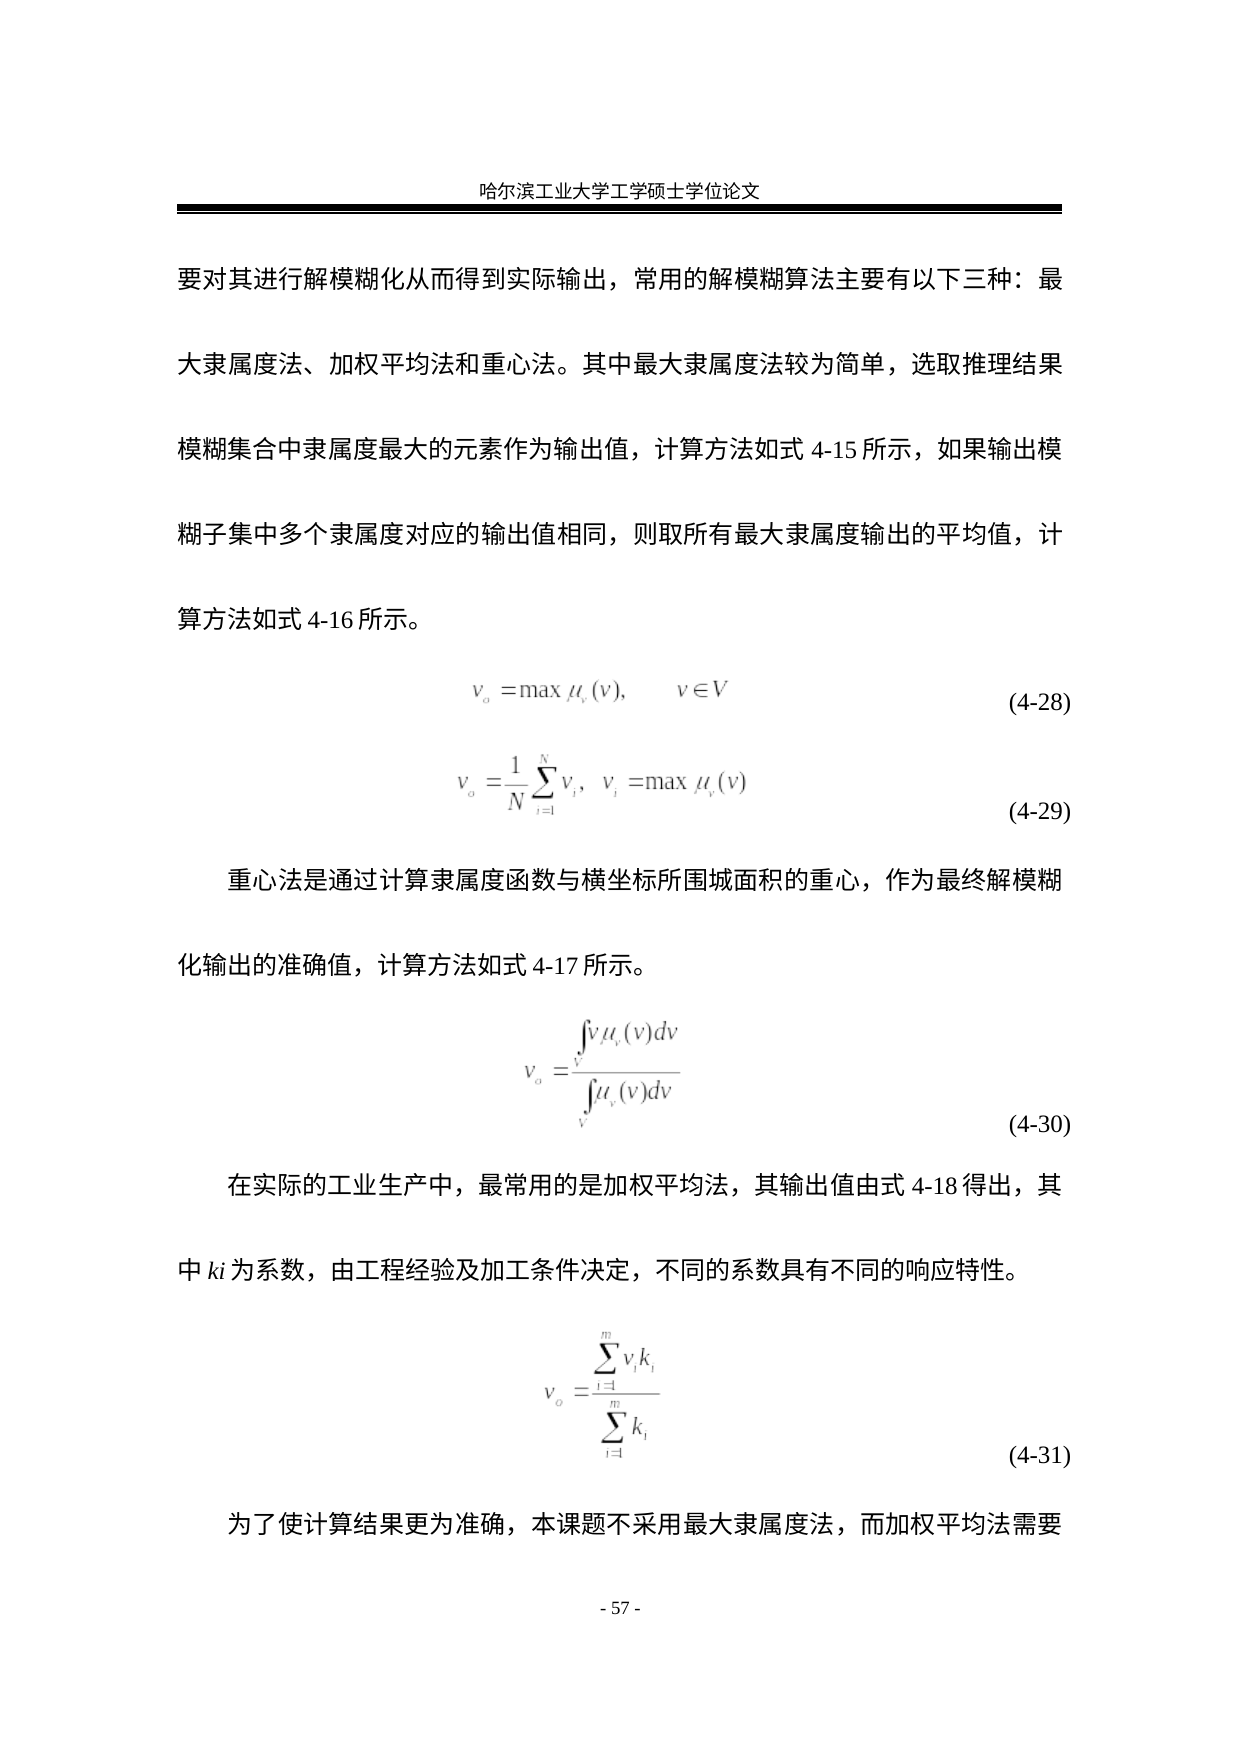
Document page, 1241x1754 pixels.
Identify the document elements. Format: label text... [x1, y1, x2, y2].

text 重心法是通过计算隶属度函数与横坐标所围城面积的重心，作为最终解模糊化输出的准确值，计算方法如式4-17所示。 [177, 844, 1063, 997]
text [177, 1488, 1063, 1556]
text 在实际的工业生产中，最常用的是加权平均法，其输出值由式4-18得出，其中ki为系数，由工程经验及加工条件决定，不同的系数具有不同的响应特性。 [177, 1149, 1063, 1302]
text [177, 244, 1063, 651]
